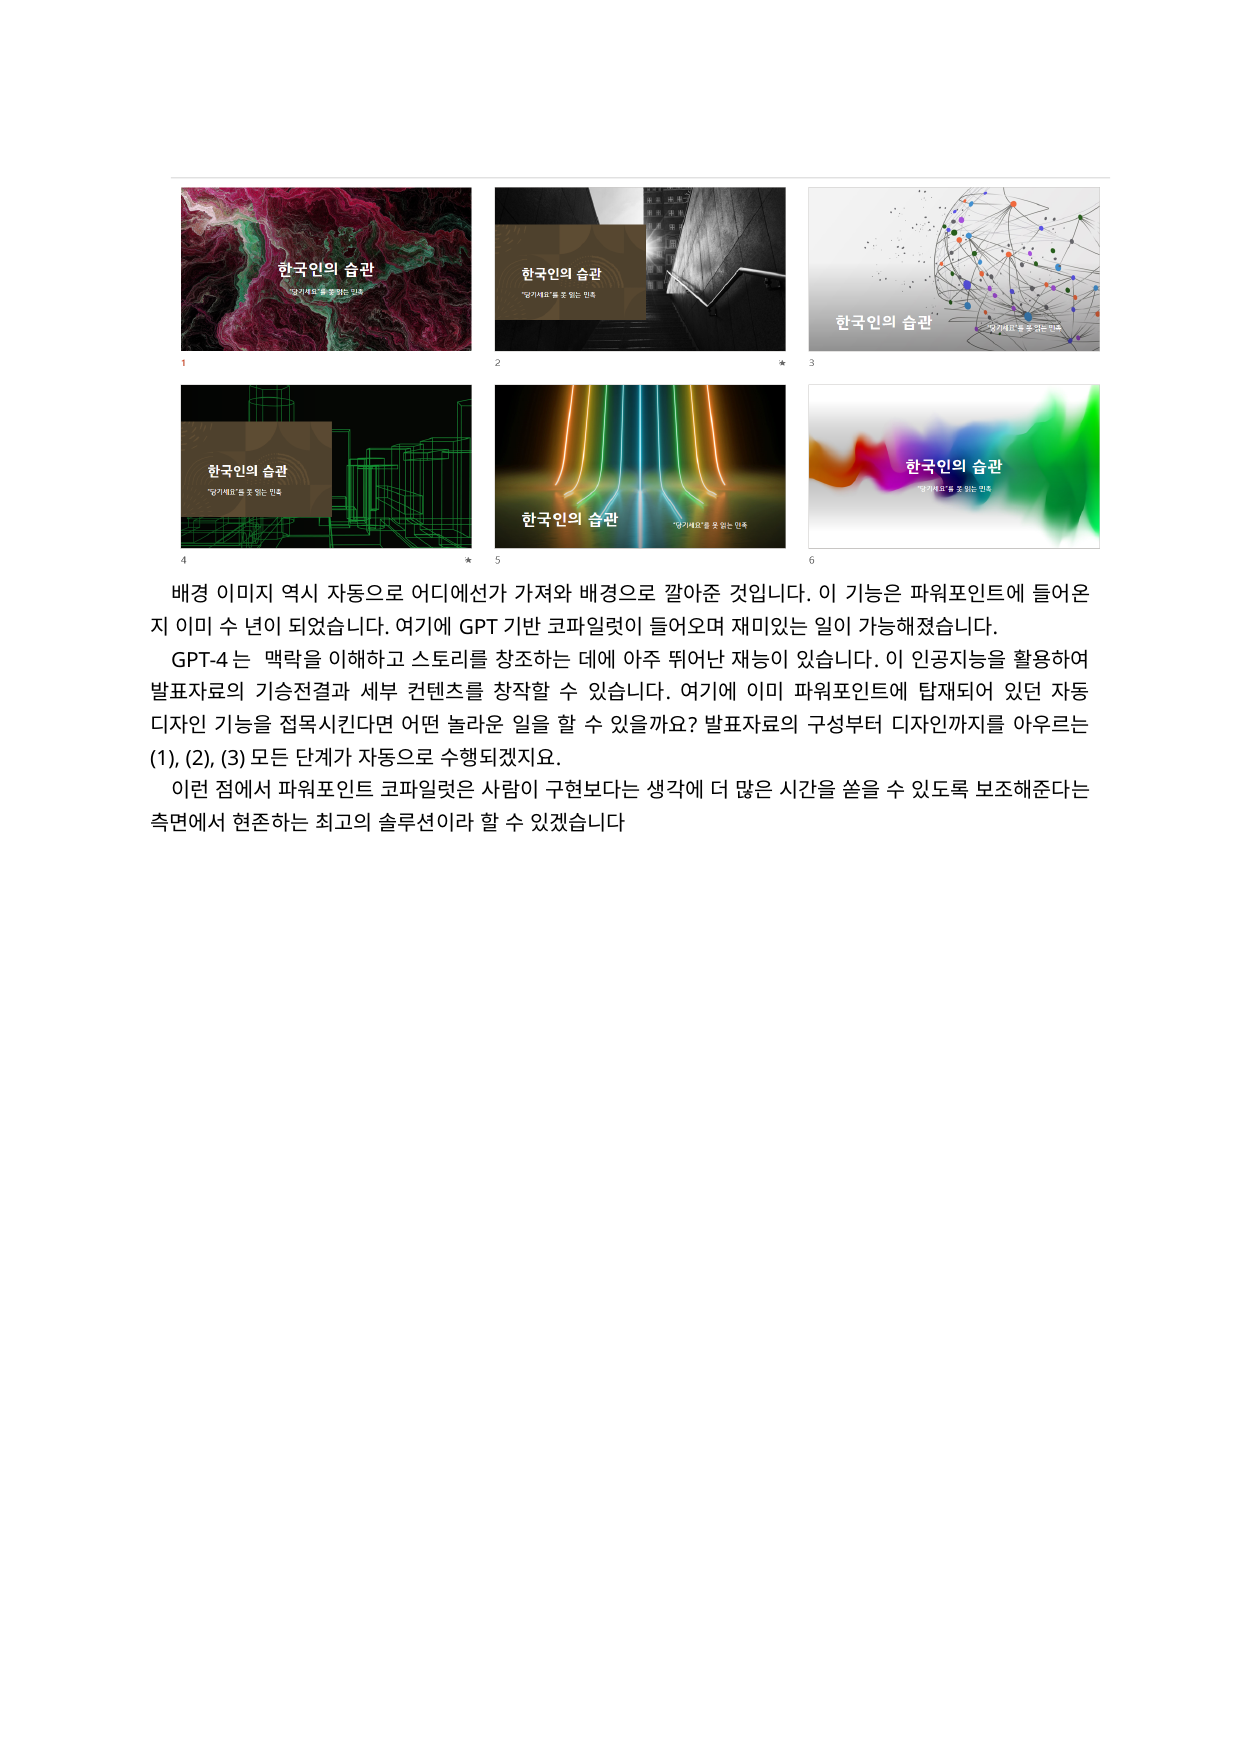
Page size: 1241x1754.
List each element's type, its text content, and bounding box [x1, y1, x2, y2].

text 이런 점에서 파워포인트 코파일럿은 사람이 구현보다는 생각에 더 많은 시간을 쏟을 수 있도록 보조해준다는 측면에서 현존하는 최고의 솔루션이라 할 수 있겠습니다 [150, 774, 1090, 837]
text GPT-4는 맥락을 이해하고 스토리를 창조하는 데에 아주 뛰어난 재능이 있습니다. 이 인공지능을 활용하여 발표자료의 기승전결과 세부 컨텐츠를 창작할 수 있습니다. 여기에 이미 파워포인트에 탑재되어 있던 자동 디자인 기능을 접목시킨다면 어떤 놀라운 일을 할 수 있을까요? 발표자료의 구성부터 디자인까지를 아우르는 (1), (2), (3) 모든 단계가 자동으로 수행되겠지요. [150, 643, 1090, 771]
text 배경 이미지 역시 자동으로 어디에선가 가져와 배경으로 깔아준 것입니다. 이 기능은 파워포인트에 들어온 지 이미 수 년이 되었습니다. 여기에 GPT 기반 코파일럿이 들어오며 재미있는 일이 가능해졌습니다. [150, 577, 1090, 641]
picture [170, 177, 1110, 576]
